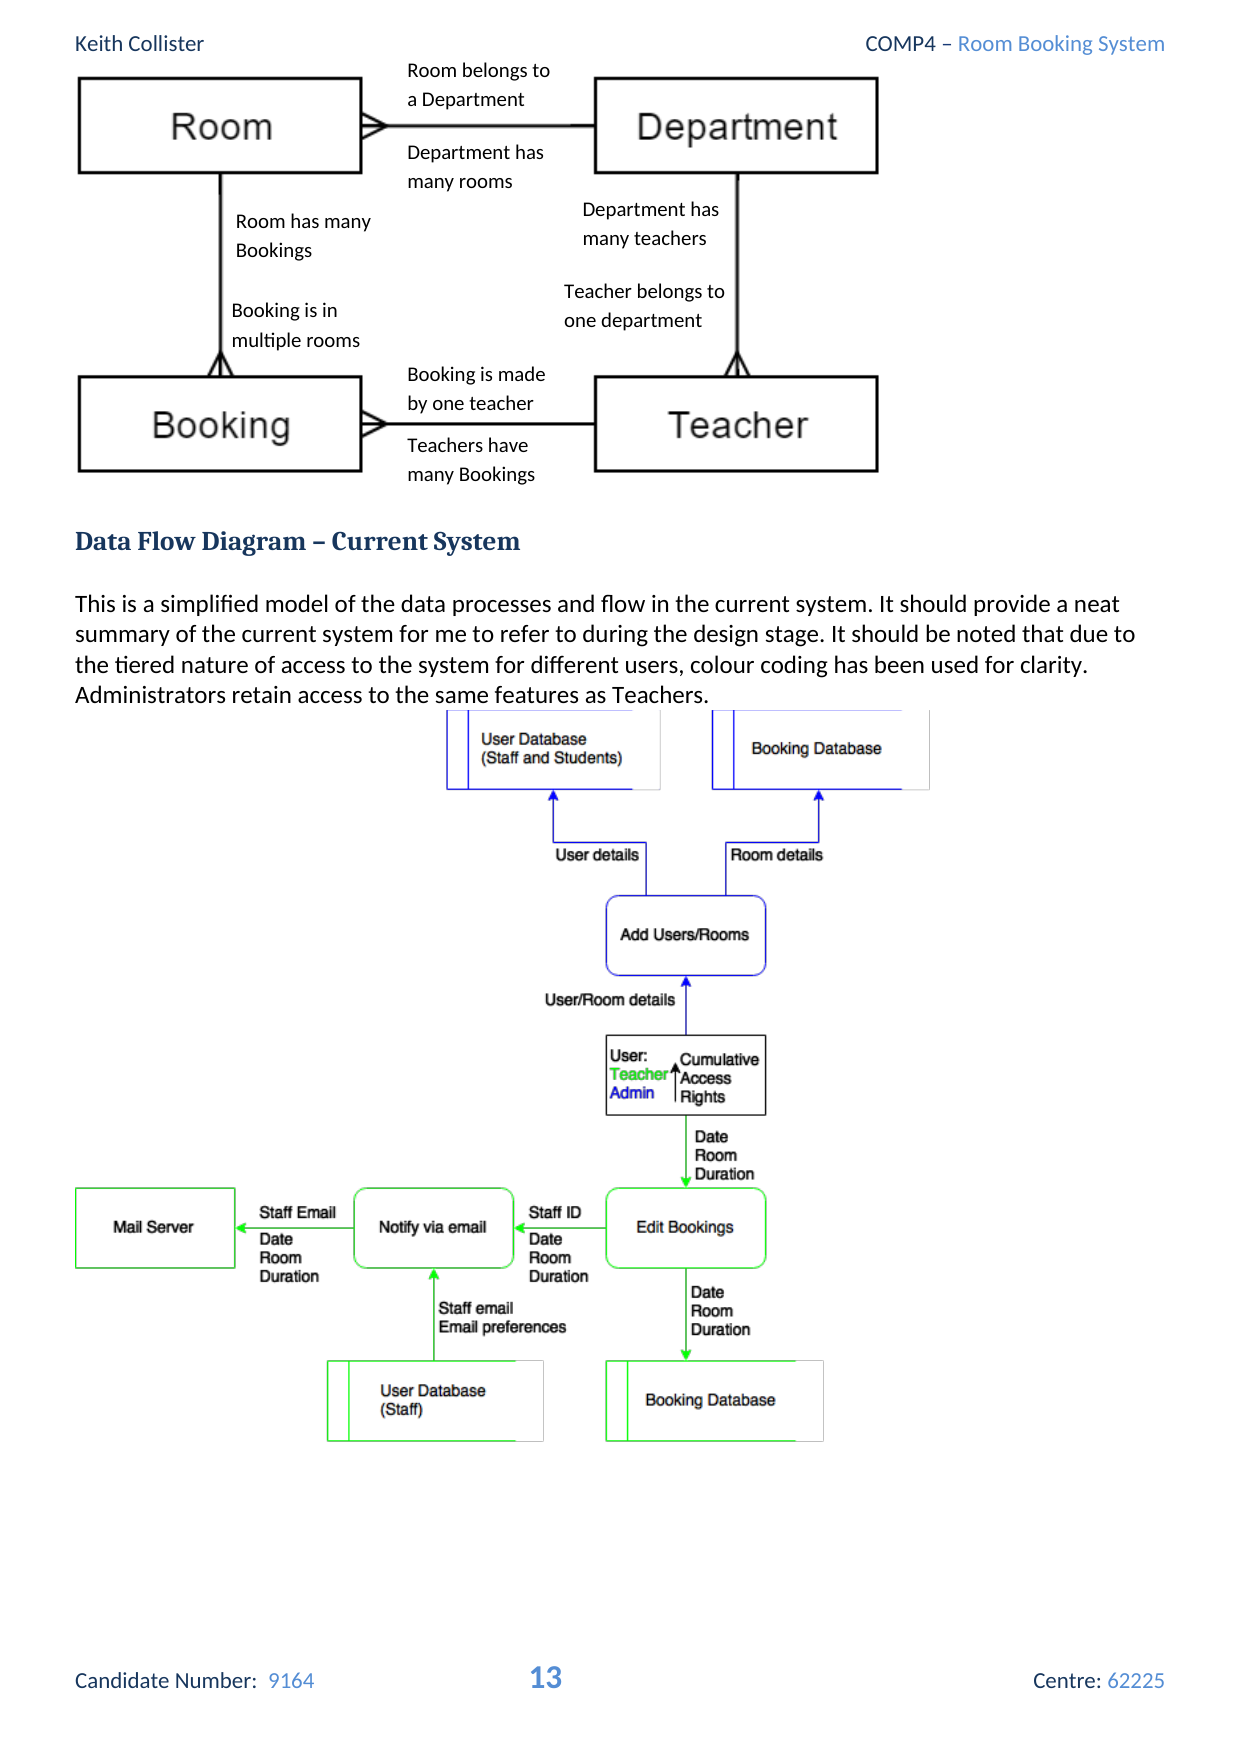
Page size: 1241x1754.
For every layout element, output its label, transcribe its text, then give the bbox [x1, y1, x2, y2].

picture [75, 710, 931, 1443]
subtitle Data Flow Diagram – Current System [75, 526, 1165, 557]
